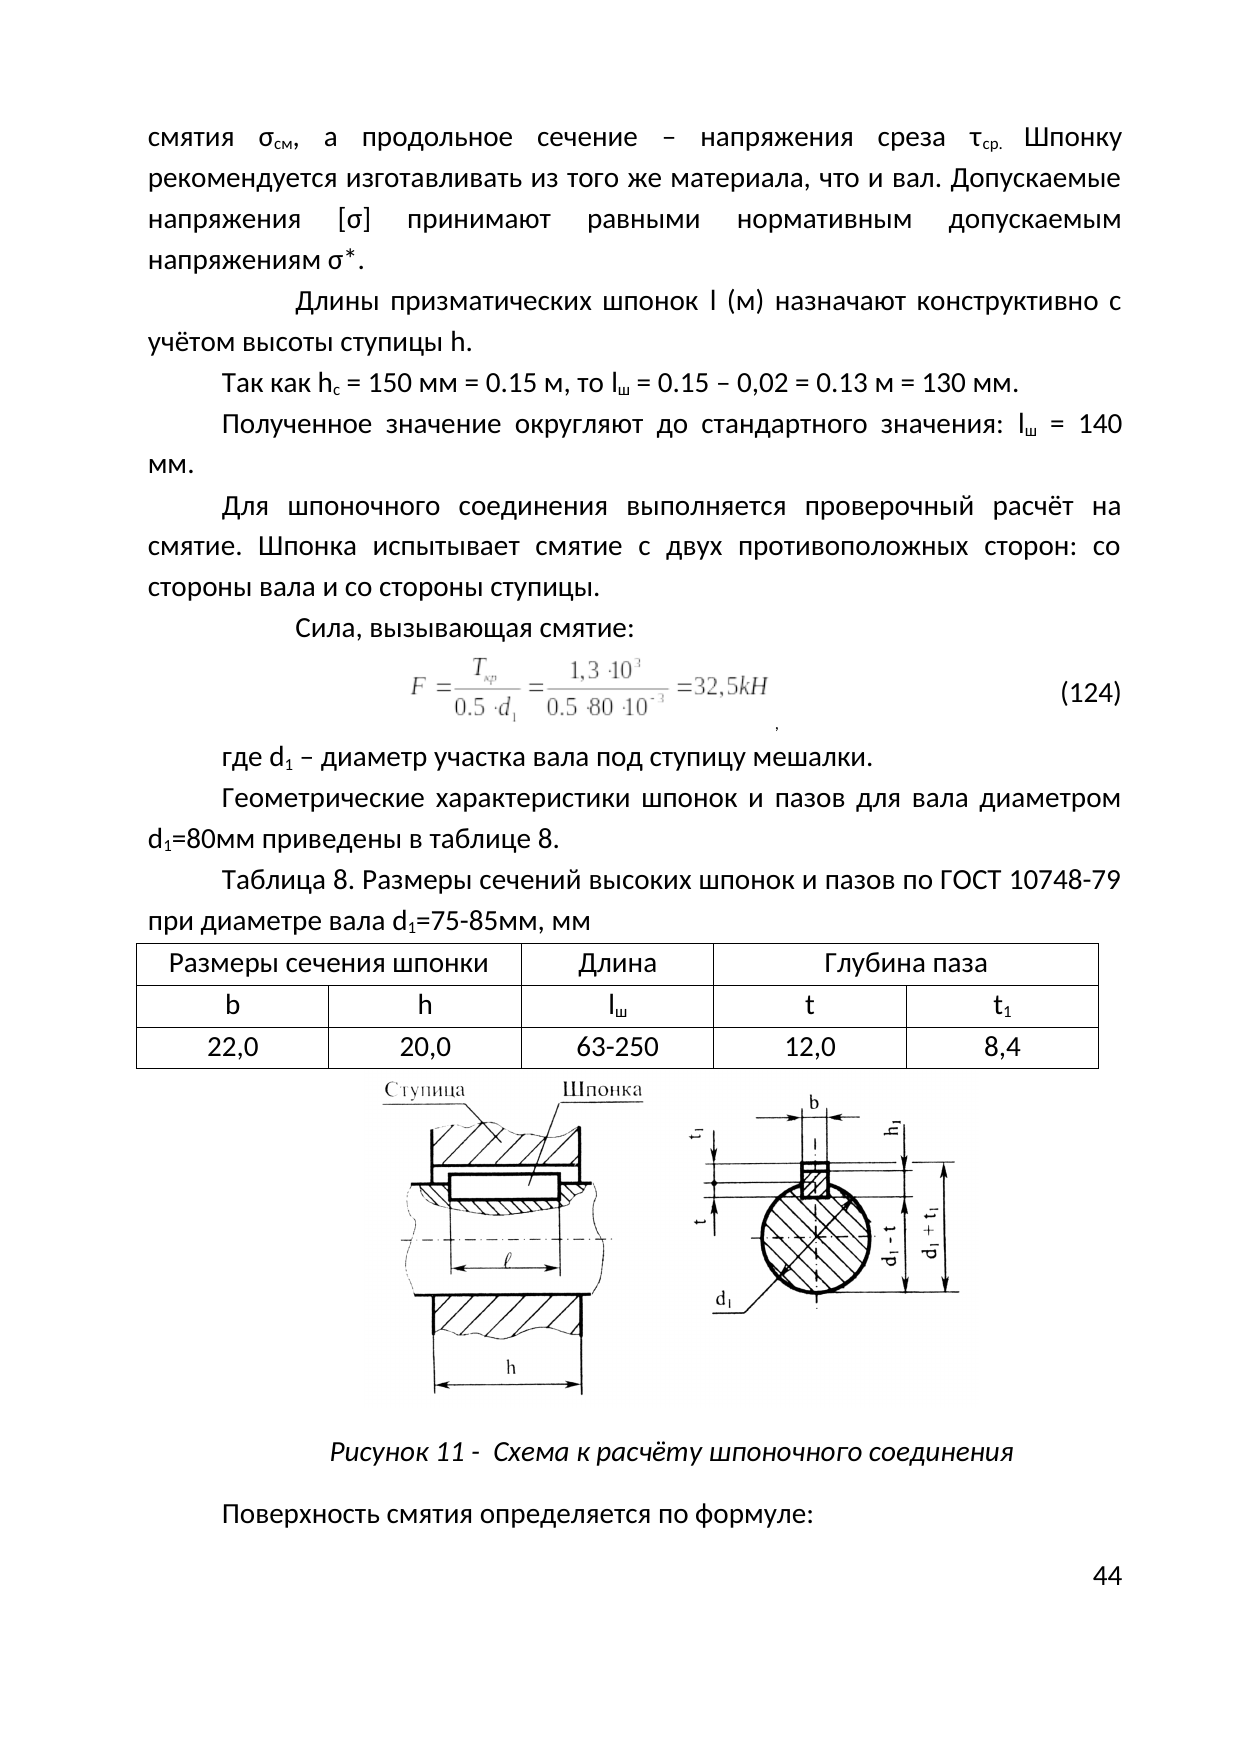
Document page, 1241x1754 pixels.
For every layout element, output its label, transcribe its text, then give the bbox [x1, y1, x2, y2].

text где d1 – диаметр участка вала под ступицу мешалки. [148, 738, 1122, 774]
table_cell 12,0 [714, 1028, 906, 1068]
table_header (124) [1048, 650, 1133, 738]
table_cell t1 [907, 986, 1098, 1027]
table_header Размеры сечения шпонки [137, 944, 521, 985]
table_cell lш [522, 986, 713, 1027]
table_cell t [714, 986, 906, 1027]
text Геометрические характеристики шпонок и пазов для вала диаметром d1=80мм приведены в таблице 8. [148, 779, 1122, 856]
text Длины призматических шпонок l (м) назначают конструктивно с учётом высоты ступицы h. [148, 282, 1122, 358]
text Для шпоночного соединения выполняется проверочный расчёт на смятие. Шпонка испытывает смятие с двух противоположных сторон: со стороны вала и со стороны ступицы. [148, 487, 1122, 604]
table_cell 22,0 [137, 1028, 328, 1068]
text Таблица 8. Размеры сечений высоких шпонок и пазов по ГОСТ 10748-79 при диаметре вала d1=75-85мм, мм [148, 861, 1122, 938]
table_header Глубина паза [714, 944, 1098, 985]
table_header , [136, 650, 1048, 738]
table_cell h [329, 986, 521, 1027]
table_header Длина [522, 944, 713, 985]
table_cell 8,4 [907, 1028, 1098, 1068]
text Так как hс = 150 мм = 0.15 м, то lш = 0.15 – 0,02 = 0.13 м = 130 мм. [148, 364, 1122, 399]
text Сила, вызывающая смятие: [148, 609, 1122, 645]
table_cell b [137, 986, 328, 1027]
table_cell 63-250 [522, 1028, 713, 1068]
text Рисунок 11 - Схема к расчёту шпоночного соединения [148, 1433, 1122, 1469]
text Полученное значение округляют до стандартного значения: lш = 140 мм. [148, 405, 1122, 481]
table_cell 20,0 [329, 1028, 521, 1068]
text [148, 118, 1122, 277]
text Поверхность смятия определяется по формуле: [148, 1495, 1122, 1531]
